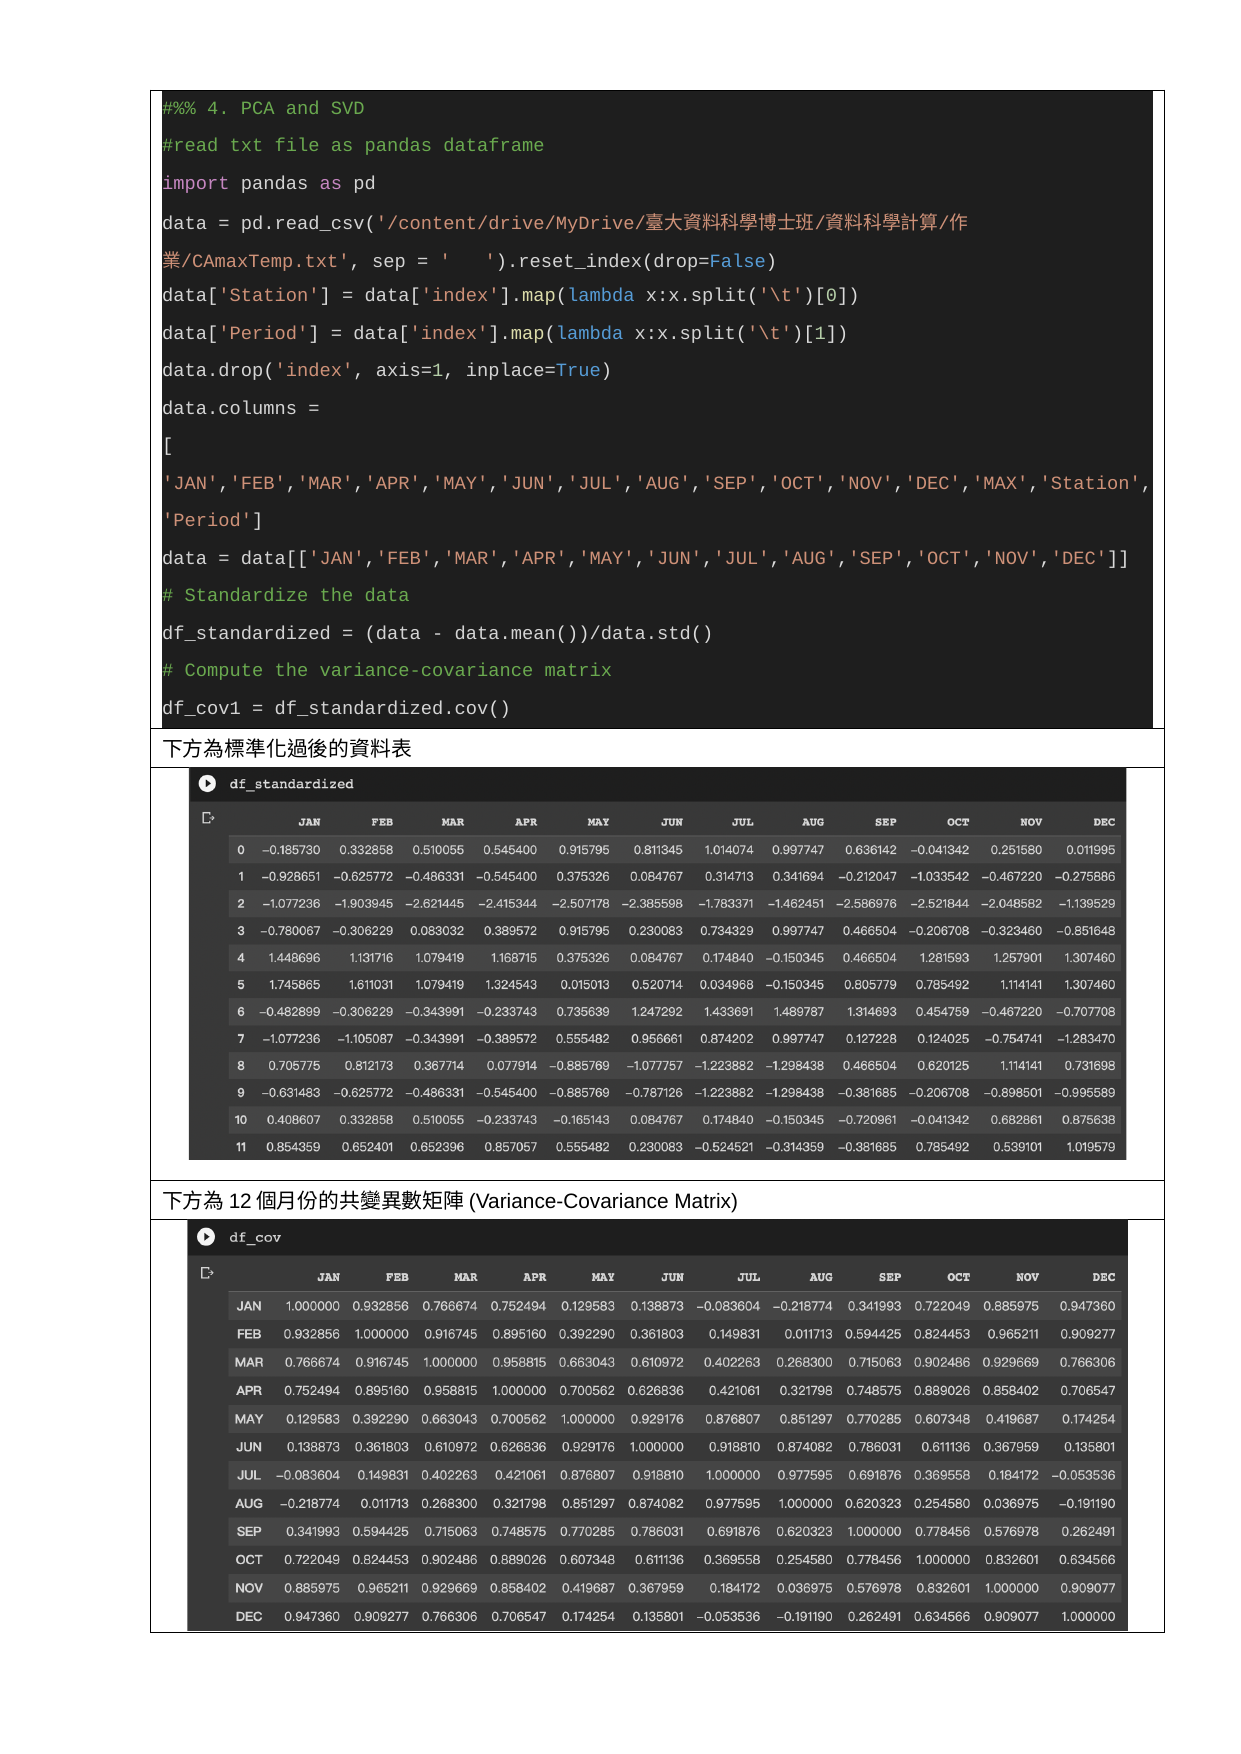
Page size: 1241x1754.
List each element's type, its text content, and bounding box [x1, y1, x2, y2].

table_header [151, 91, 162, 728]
table_cell 下方為標準化過後的資料表 [151, 729, 1164, 767]
picture [187, 1219, 1128, 1631]
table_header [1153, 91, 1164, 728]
table_cell 下方為12個月份的共變異數矩陣 (Variance-Covariance Matrix) [151, 1181, 1164, 1219]
table_cell [151, 768, 1164, 1180]
table_cell [151, 1220, 1164, 1632]
picture [188, 767, 1127, 1160]
